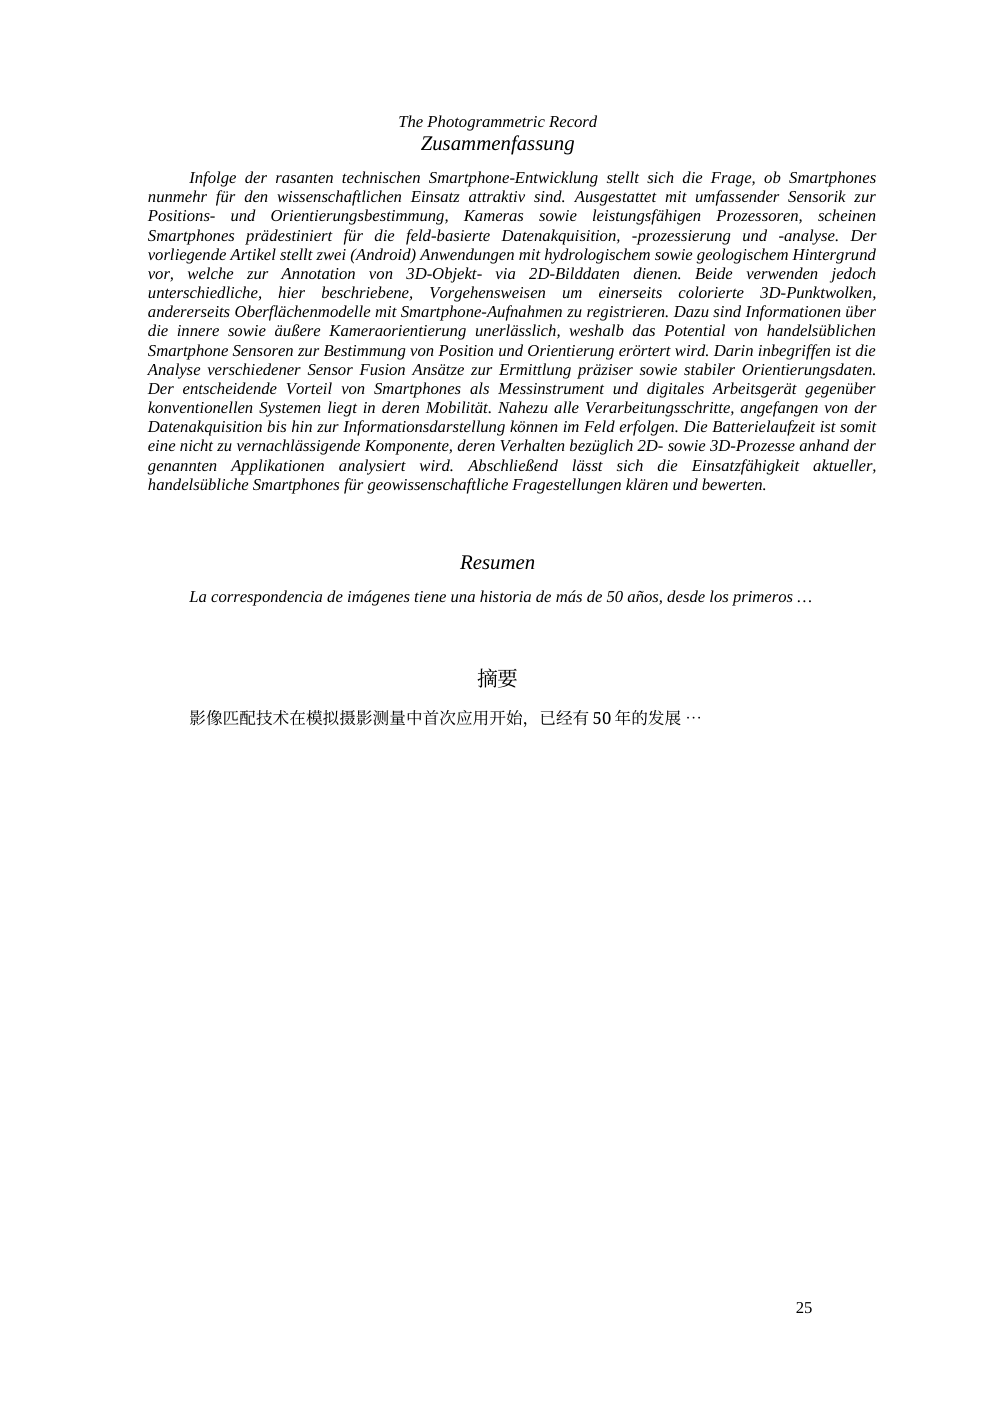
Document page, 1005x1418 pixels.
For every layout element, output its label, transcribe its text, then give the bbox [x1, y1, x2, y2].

text Infolge der rasanten technischen Smartphone-Entwicklung stellt sich die Frage, ob Smartphones nunmehr für den wissenschaftlichen Einsatz attraktiv sind. Ausgestattet mit umfassender Sensorik zur Positions- und Orientierungsbestimmung, Kameras sowie leistungsfähigen Prozessoren, scheinen Smartphones prädestiniert für die feld-basierte Datenakquisition, -prozessierung und -analyse. Der vorliegende Artikel stellt zwei (Android) Anwendungen mit hydrologischem sowie geologischem Hintergrund vor, welche zur Annotation von 3D-Objekt- via 2D-Bilddaten dienen. Beide verwenden jedoch unterschiedliche, hier beschriebene, Vorgehensweisen um einerseits colorierte 3D-Punktwolken, andererseits Oberflächenmodelle mit Smartphone-Aufnahmen zu registrieren. Dazu sind Informationen über die innere sowie äußere Kameraorientierung unerlässlich, weshalb das Potential von handelsüblichen Smartphone Sensoren zur Bestimmung von Position und Orientierung erörtert wird. Darin inbegriffen ist die Analyse verschiedener Sensor Fusion Ansätze zur Ermittlung präziser sowie stabiler Orientierungsdaten. Der entscheidende Vorteil von Smartphones als Messinstrument und digitales Arbeitsgerät gegenüber konventionellen Systemen liegt in deren Mobilität. Nahezu alle Verarbeitungsschritte, angefangen von der Datenakquisition bis hin zur Informationsdarstellung können im Feld erfolgen. Die Batterielaufzeit ist somit eine nicht zu vernachlässigende Komponente, deren Verhalten bezüglich 2D- sowie 3D-Prozesse anhand der genannten Applikationen analysiert wird. Abschließend lässt sich die Einsatzfähigkeit aktueller, handelsübliche Smartphones für geowissenschaftliche Fragestellungen klären und bewerten. [148, 168, 877, 494]
text Resumen [118, 550, 877, 574]
text 影像匹配技术在模拟摄影测量中首次应用开始，已经有50年的发展 … [148, 705, 877, 729]
text Zusammenfassung [118, 131, 877, 155]
text La correspondencia de imágenes tiene una historia de más de 50 años, desde los primeros … [148, 587, 877, 606]
text 摘要 [118, 663, 877, 693]
